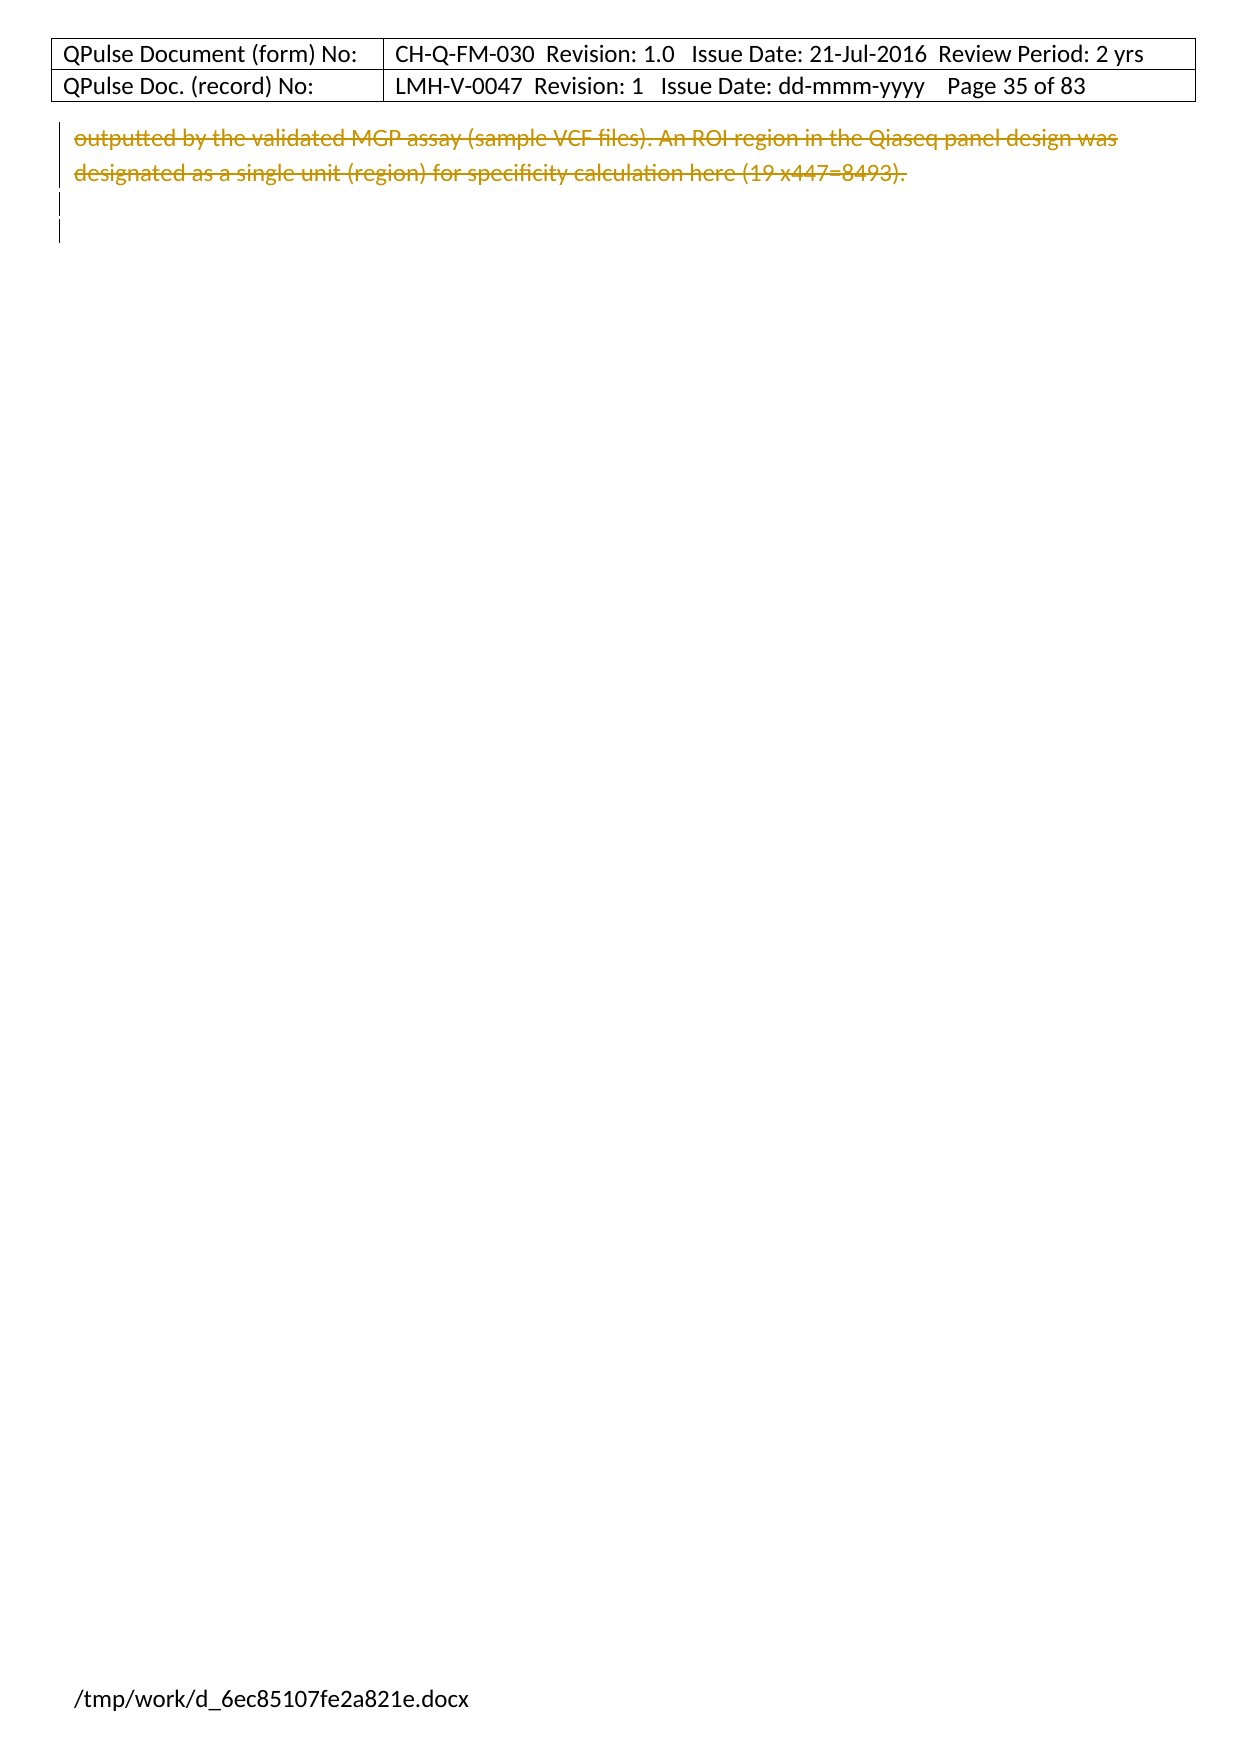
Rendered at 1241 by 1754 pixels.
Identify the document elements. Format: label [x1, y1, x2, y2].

list [74, 122, 1122, 187]
